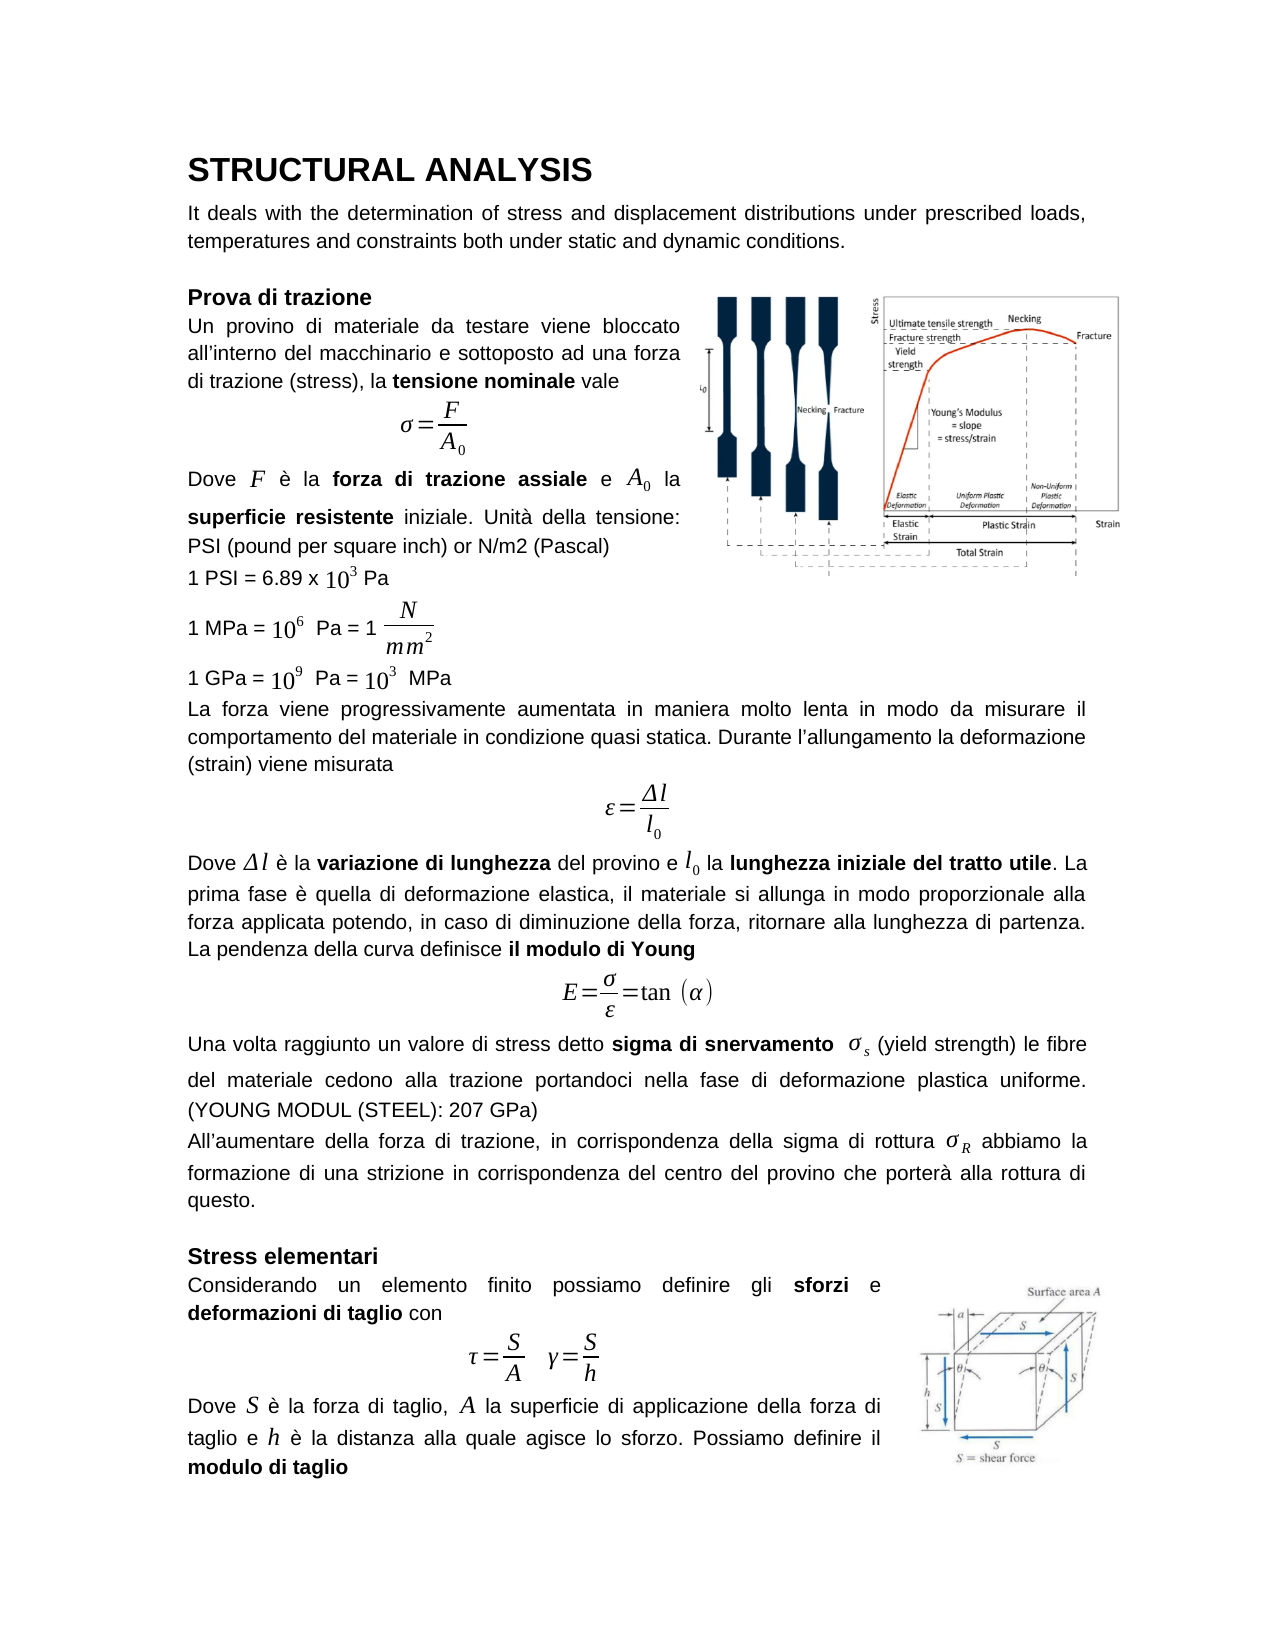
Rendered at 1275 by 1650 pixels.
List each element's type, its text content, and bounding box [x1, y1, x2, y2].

text Dove è la variazione di lunghezza del provino e la lunghezza iniziale del tratto utile. La prima fase è quella di deformazione elastica, il materiale si allunga in modo proporzionale alla forza applicata potendo, in caso di diminuzione della forza, ritornare alla lunghezza di partenza. La pendenza della curva definisce il modulo di Young [187, 847, 1087, 961]
text Dove è la forza di trazione assiale e la superficie resistente iniziale. Unità della tensione: PSI (pound per square inch) or N/m2 (Pascal) [187, 463, 698, 558]
text Stress elementari [187, 1243, 1087, 1269]
text STRUCTURAL ANALYSIS [187, 150, 1087, 188]
text Considerando un elemento finito possiamo definire gli sforzi e deformazioni di taglio con [187, 1273, 1087, 1324]
text 1 PSI = 6.89 x Pa [187, 562, 1087, 593]
text Un provino di materiale da testare viene bloccato all’interno del macchinario e sottoposto ad una forza di trazione (stress), la tensione nominale vale [187, 314, 698, 393]
text Una volta raggiunto un valore di stress detto sigma di snervamento (yield strength) le fibre del materiale cedono alla trazione portandoci nella fase di deformazione plastica uniforme. (YOUNG MODUL (STEEL): 207 GPa) [187, 1028, 1087, 1122]
text La forza viene progressivamente aumentata in maniera molto lenta in modo da misurare il comportamento del materiale in condizione quasi statica. Durante l’allungamento la deformazione (strain) viene misurata [187, 697, 1087, 776]
text Prova di trazione [187, 283, 1087, 310]
picture [698, 286, 1120, 574]
text All’aumentare della forza di trazione, in corrispondenza della sigma di rottura abbiamo la formazione di una strizione in corrispondenza del centro del provino che porterà alla rottura di questo. [187, 1125, 1087, 1212]
text 1 MPa = Pa = 1 [187, 597, 1087, 659]
text Dove è la forza di taglio, la superficie di applicazione della forza di taglio e è la distanza alla quale agisce lo sforzo. Possiamo definire il modulo di taglio [187, 1392, 1087, 1479]
picture [899, 1281, 1112, 1469]
text It deals with the determination of stress and displacement distributions under prescribed loads, temperatures and constraints both under static and dynamic conditions. [187, 201, 1087, 252]
text 1 GPa = Pa = MPa [187, 663, 1087, 694]
